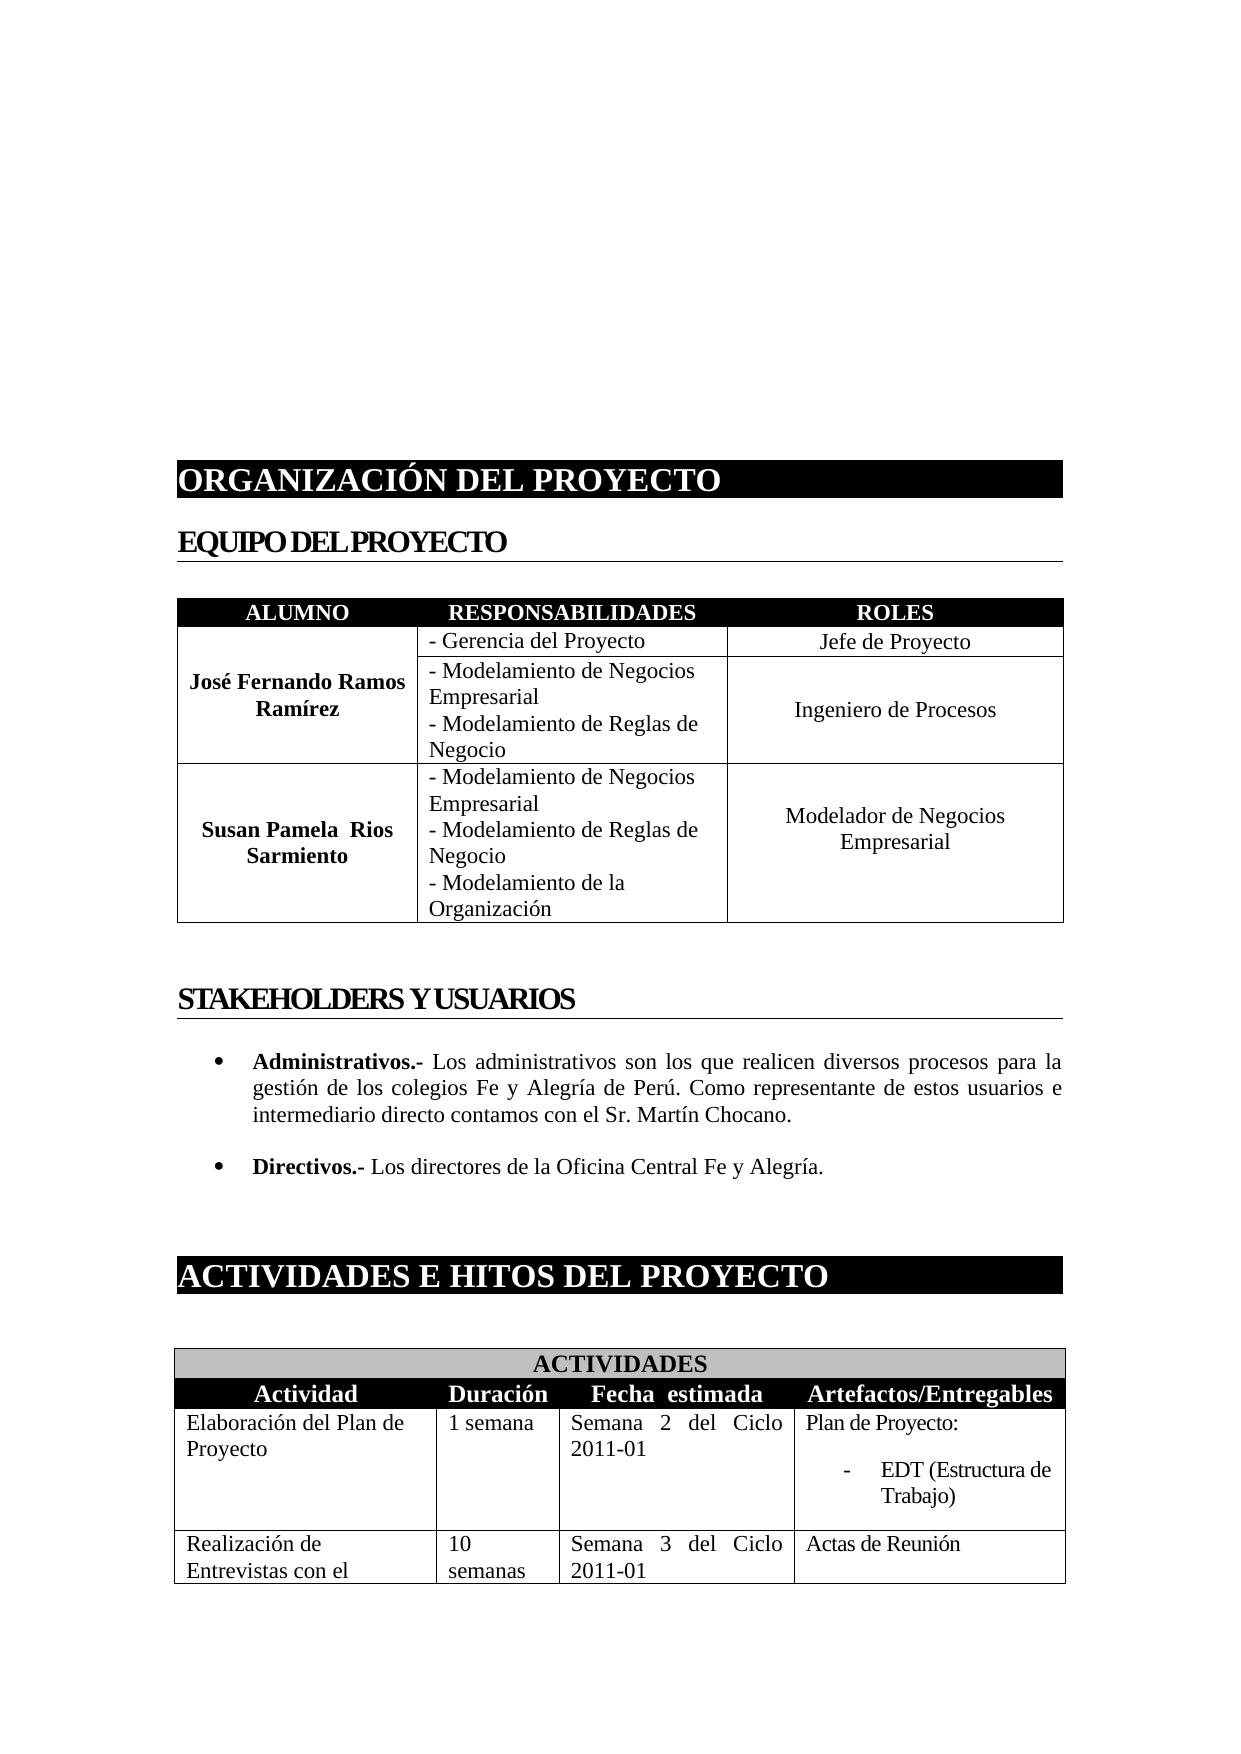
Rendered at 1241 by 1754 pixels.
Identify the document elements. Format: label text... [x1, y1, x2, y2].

text EQUIPO DEL PROYECTO [177, 523, 1063, 561]
subtitle ACTIVIDADES E HITOS DEL PROYECTO [177, 1256, 1063, 1294]
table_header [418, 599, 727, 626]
list Administrativos.- Los administrativos son los que realicen diversos procesos para la gestión de los colegios Fe y Alegría de Perú. Como representante de estos usuarios e intermediario directo contamos con el Sr. Martín Chocano. [215, 1048, 1063, 1127]
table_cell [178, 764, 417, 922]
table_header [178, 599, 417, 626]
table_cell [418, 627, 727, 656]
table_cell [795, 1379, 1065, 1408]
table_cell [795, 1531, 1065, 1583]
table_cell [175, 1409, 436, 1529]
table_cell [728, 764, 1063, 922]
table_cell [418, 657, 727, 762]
list Directivos.- Los directores de la Oficina Central Fe y Alegría. [215, 1153, 1063, 1180]
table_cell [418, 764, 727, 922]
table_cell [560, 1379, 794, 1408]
subtitle ORGANIZACIÓN DEL PROYECTO [177, 460, 1063, 498]
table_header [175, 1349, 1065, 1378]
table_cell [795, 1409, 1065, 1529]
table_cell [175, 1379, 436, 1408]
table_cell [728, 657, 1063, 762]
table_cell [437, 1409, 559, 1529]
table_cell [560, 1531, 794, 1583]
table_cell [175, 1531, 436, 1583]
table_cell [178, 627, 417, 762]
text STAKEHOLDERS Y USUARIOS [177, 980, 1063, 1018]
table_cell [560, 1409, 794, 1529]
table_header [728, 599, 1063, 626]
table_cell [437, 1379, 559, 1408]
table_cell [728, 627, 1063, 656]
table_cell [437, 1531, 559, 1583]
